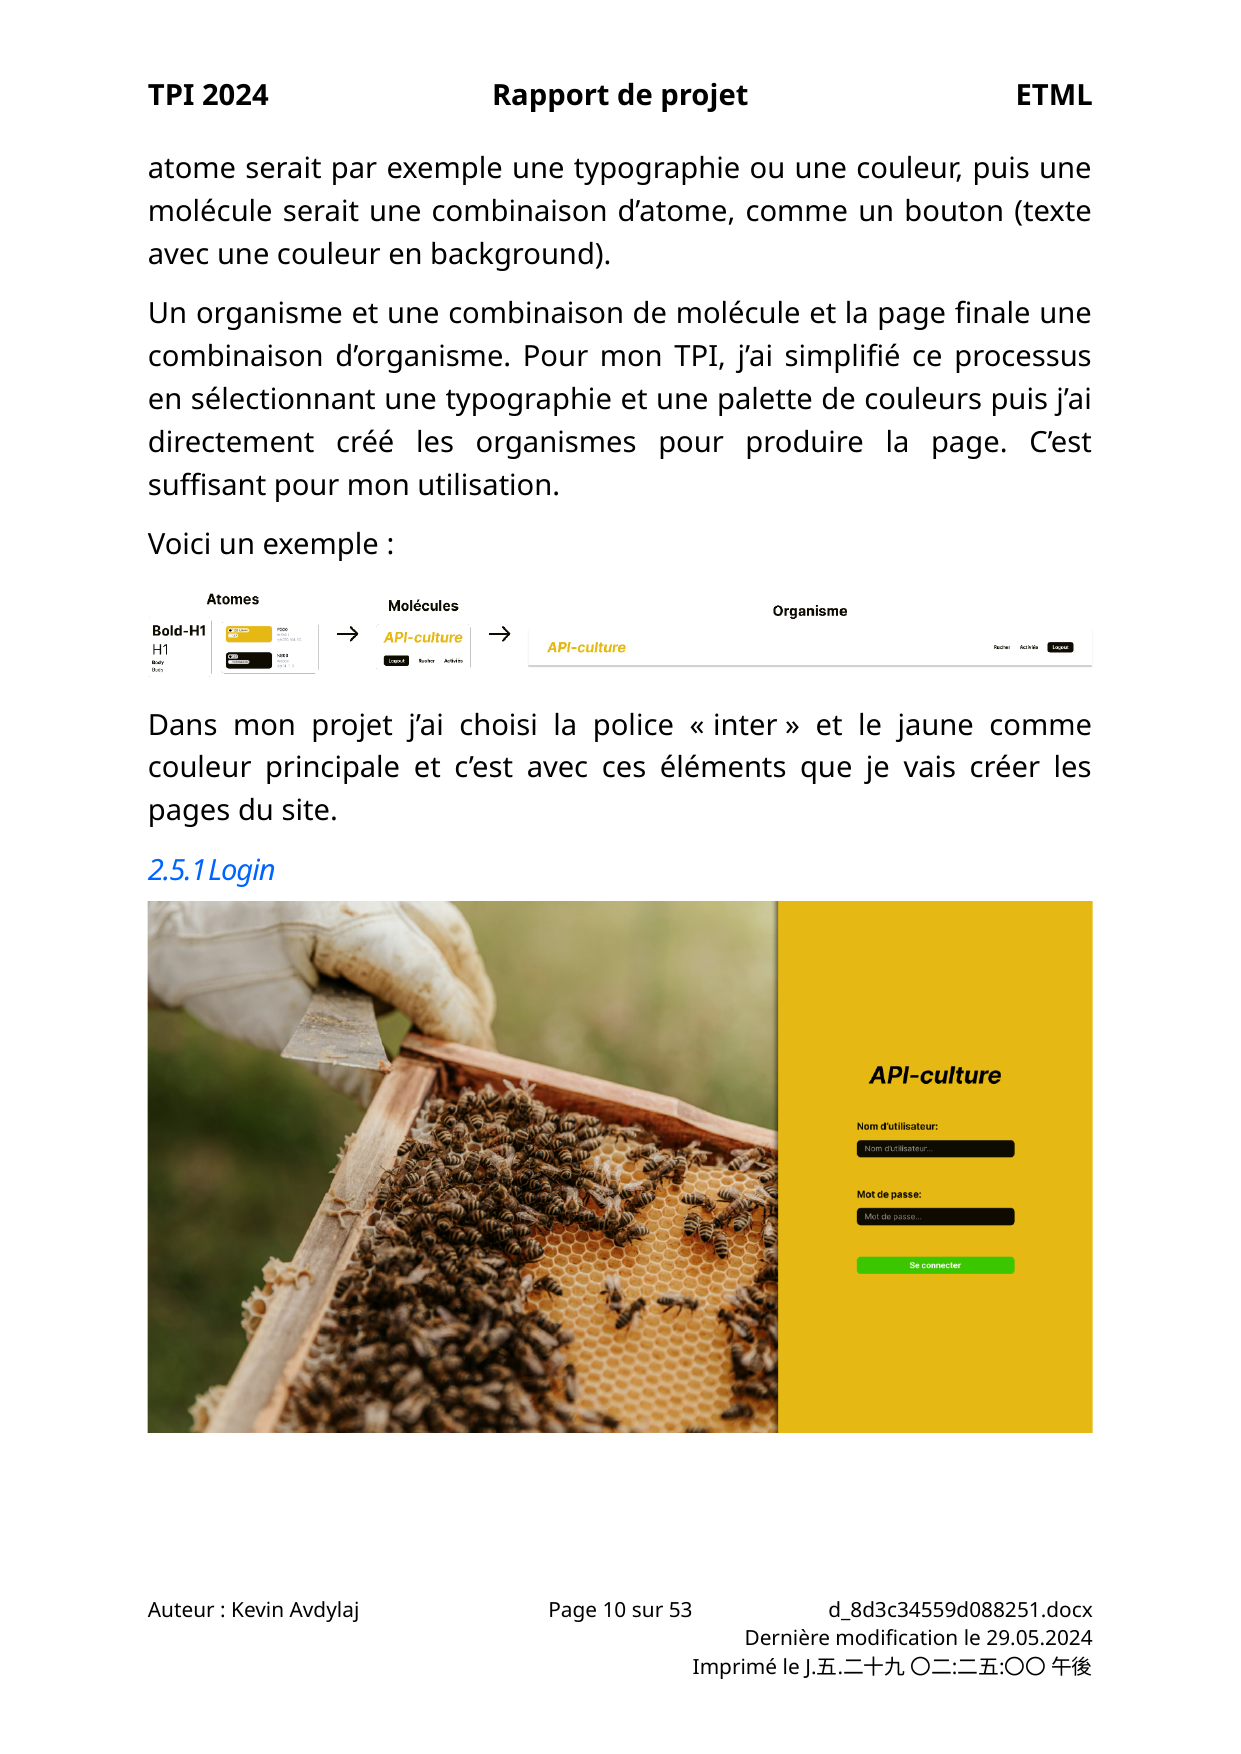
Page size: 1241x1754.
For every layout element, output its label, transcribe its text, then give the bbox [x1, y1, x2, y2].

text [148, 148, 1093, 273]
picture [147, 901, 1093, 1433]
text Voici un exemple : [148, 523, 1093, 563]
text Dans mon projet j’ai choisi la police « inter » et le jaune comme couleur principale et c’est avec ces éléments que je vais créer les pages du site. [148, 704, 1093, 829]
picture [147, 582, 1093, 685]
text Un organisme et une combinaison de molécule et la page finale une combinaison d’organisme. Pour mon TPI, j’ai simplifié ce processus en sélectionnant une typographie et une palette de couleurs puis j’ai directement créé les organismes pour produire la page. C’est suffisant pour mon utilisation. [148, 293, 1093, 504]
subtitle Login [148, 849, 1093, 889]
